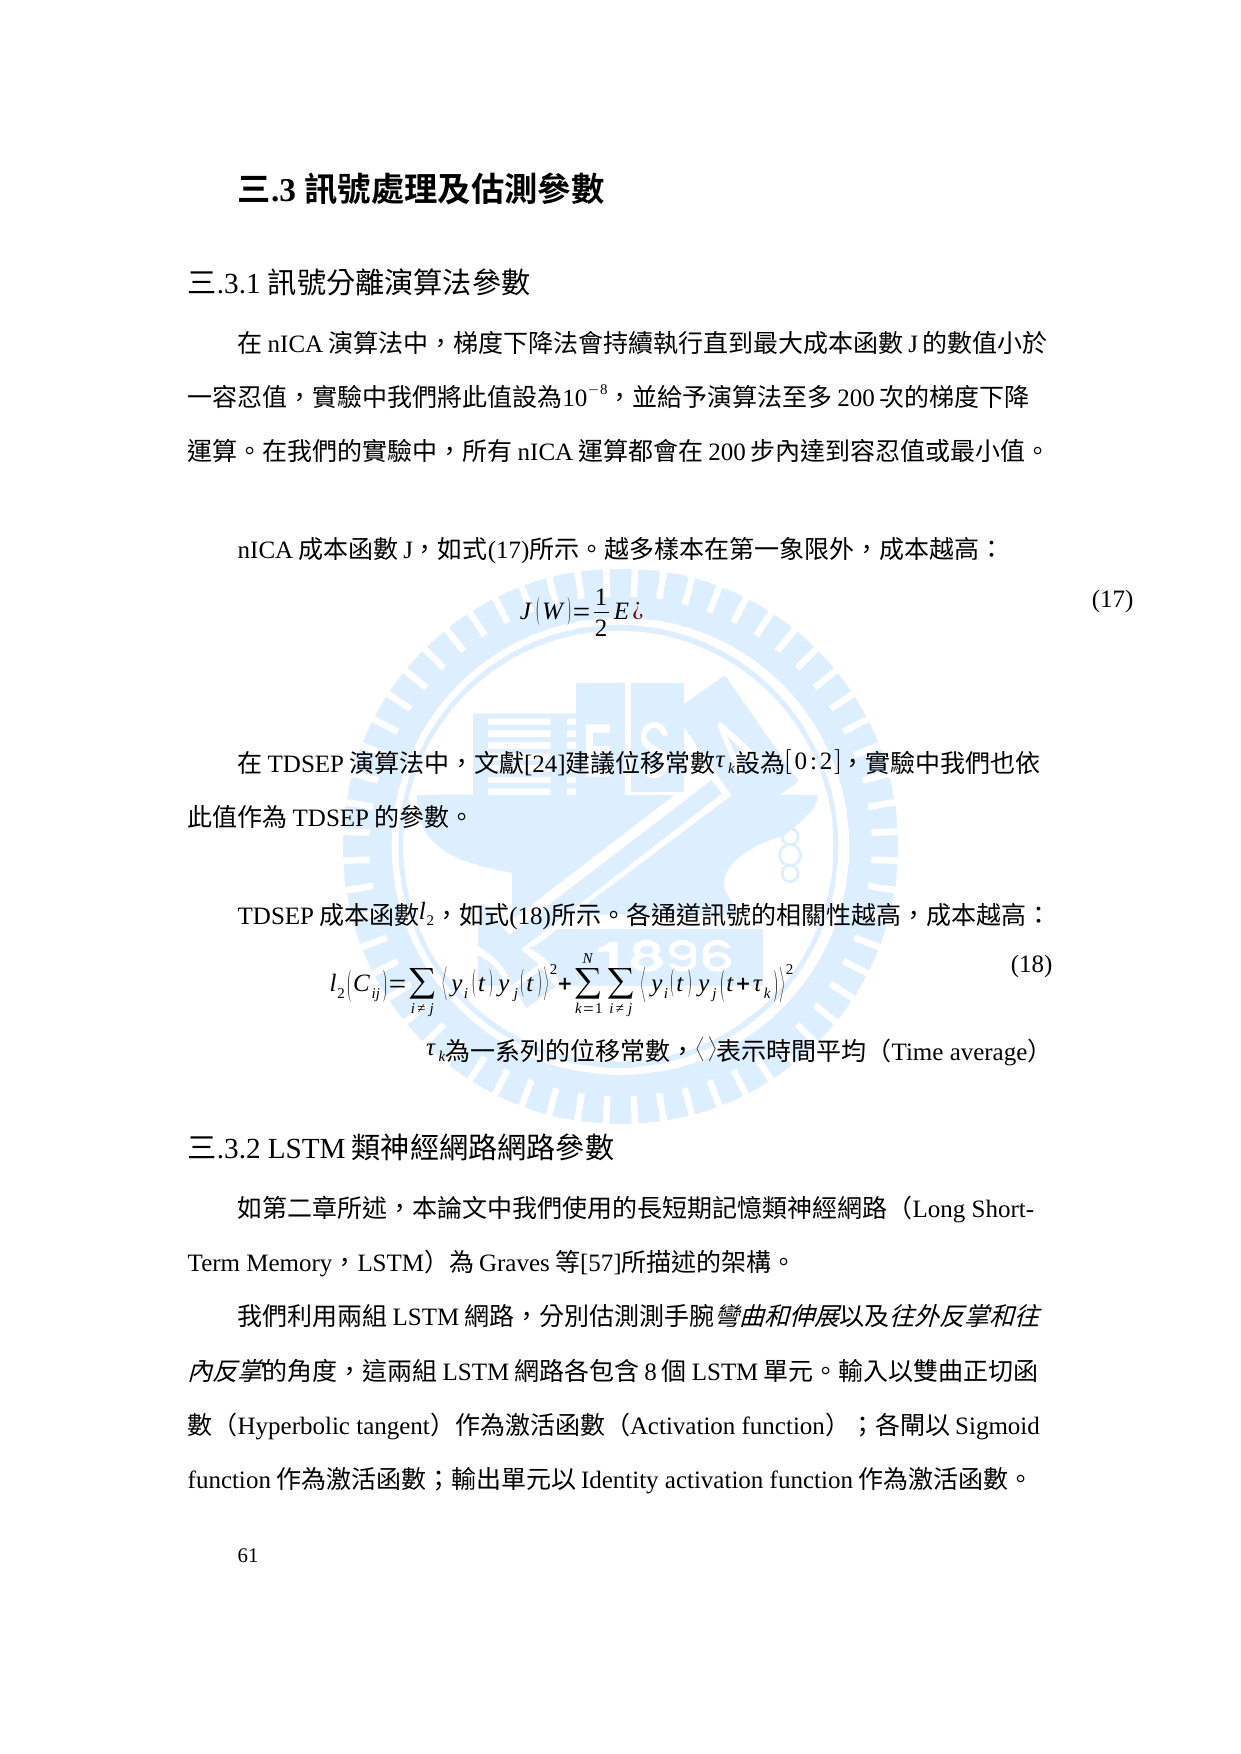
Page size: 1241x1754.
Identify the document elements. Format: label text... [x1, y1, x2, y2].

text TDSEP成本函數，如式(18)所示。各通道訊號的相關性越高，成本越高： [187, 895, 1053, 931]
table_header [188, 584, 975, 657]
text 在TDSEP演算法中，文獻[24]建議位移常數設為，實驗中我們也依此值作為TDSEP的參數。 [187, 743, 1053, 834]
table_header (18) [947, 950, 1063, 1031]
subtitle LSTM類神經網路網路參數 [187, 1125, 1053, 1167]
text 在nICA演算法中，梯度下降法會持續執行直到最大成本函數J的數值小於一容忍值，實驗中我們將此值設為，並給予演算法至多200次的梯度下降運算。在我們的實驗中，所有nICA運算都會在200步內達到容忍值或最小值。 [187, 323, 1053, 468]
text nICA成本函數J，如式(17)所示。越多樣本在第一象限外，成本越高： [187, 529, 1053, 566]
subtitle 訊號處理及估測參數 [187, 163, 1053, 211]
table_header [176, 950, 947, 1031]
text 如第二章所述，本論文中我們使用的長短期記憶類神經網路（Long Short-Term Memory，LSTM）為Graves等[57]所描述的架構。 [187, 1188, 1053, 1279]
subtitle 訊號分離演算法參數 [187, 260, 1053, 302]
table_cell 為一系列的位移常數，表示時間平均（Time average） [176, 1031, 1063, 1082]
table_header (17) [975, 584, 1144, 657]
text 我們利用兩組LSTM網路，分別估測測手腕彎曲和伸展以及往外反掌和往內反掌的角度，這兩組LSTM網路各包含8個LSTM單元。輸入以雙曲正切函數（Hyperbolic tangent）作為激活函數（Activation function）；各閘以Sigmoid function作為激活函數；輸出單元以Identity activation function作為激活函數。 [187, 1297, 1053, 1496]
